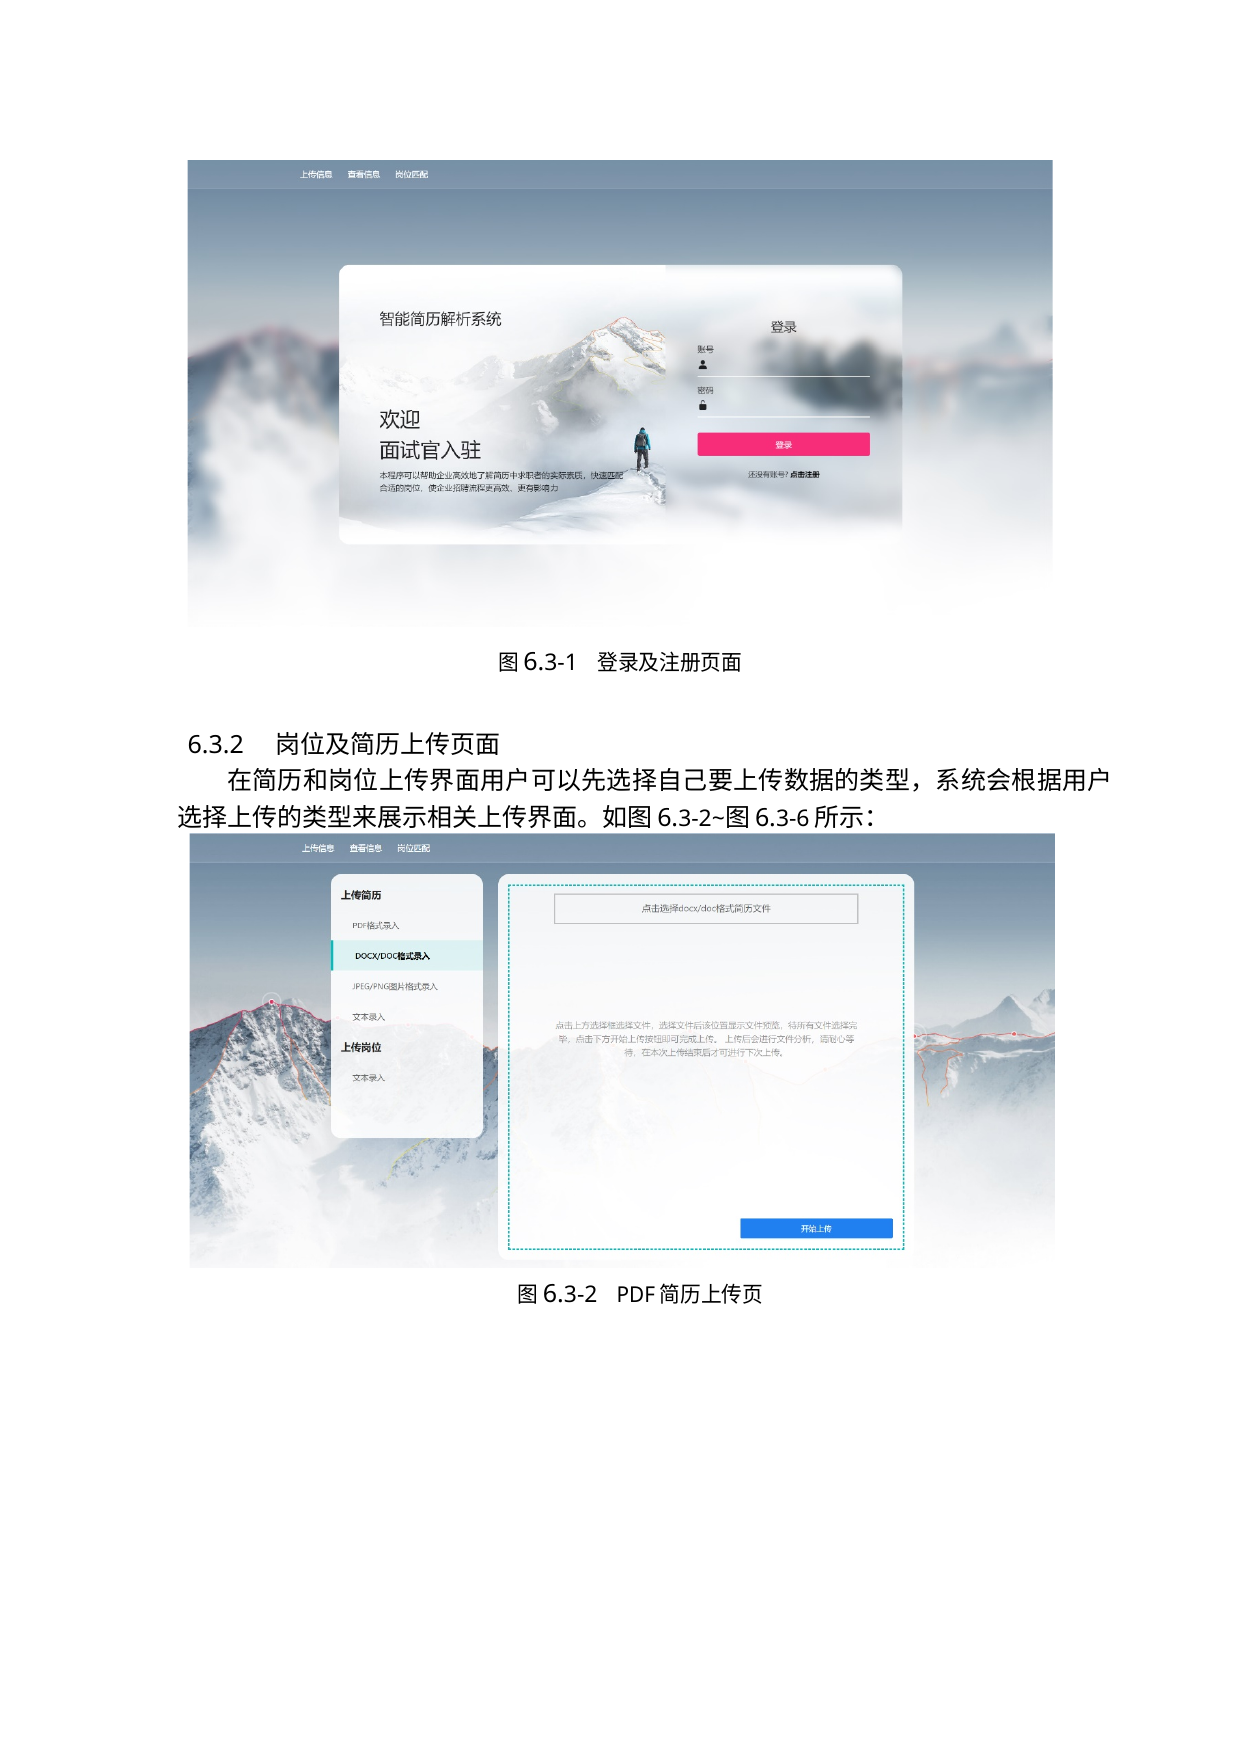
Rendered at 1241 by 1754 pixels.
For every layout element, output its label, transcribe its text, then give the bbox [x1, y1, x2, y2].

list 岗位及简历上传页面 [187, 724, 1113, 761]
text 图 6.3-2 PDF简历上传页 [341, 1276, 899, 1310]
picture [187, 160, 1053, 627]
picture [189, 833, 1055, 1268]
text 图 6.3-1 登录及注册页面 [341, 644, 899, 678]
text 在简历和岗位上传界面用户可以先选择自己要上传数据的类型，系统会根据用户选择上传的类型来展示相关上传界面。如图6.3-2~图6.3-6所示： [177, 761, 1113, 833]
